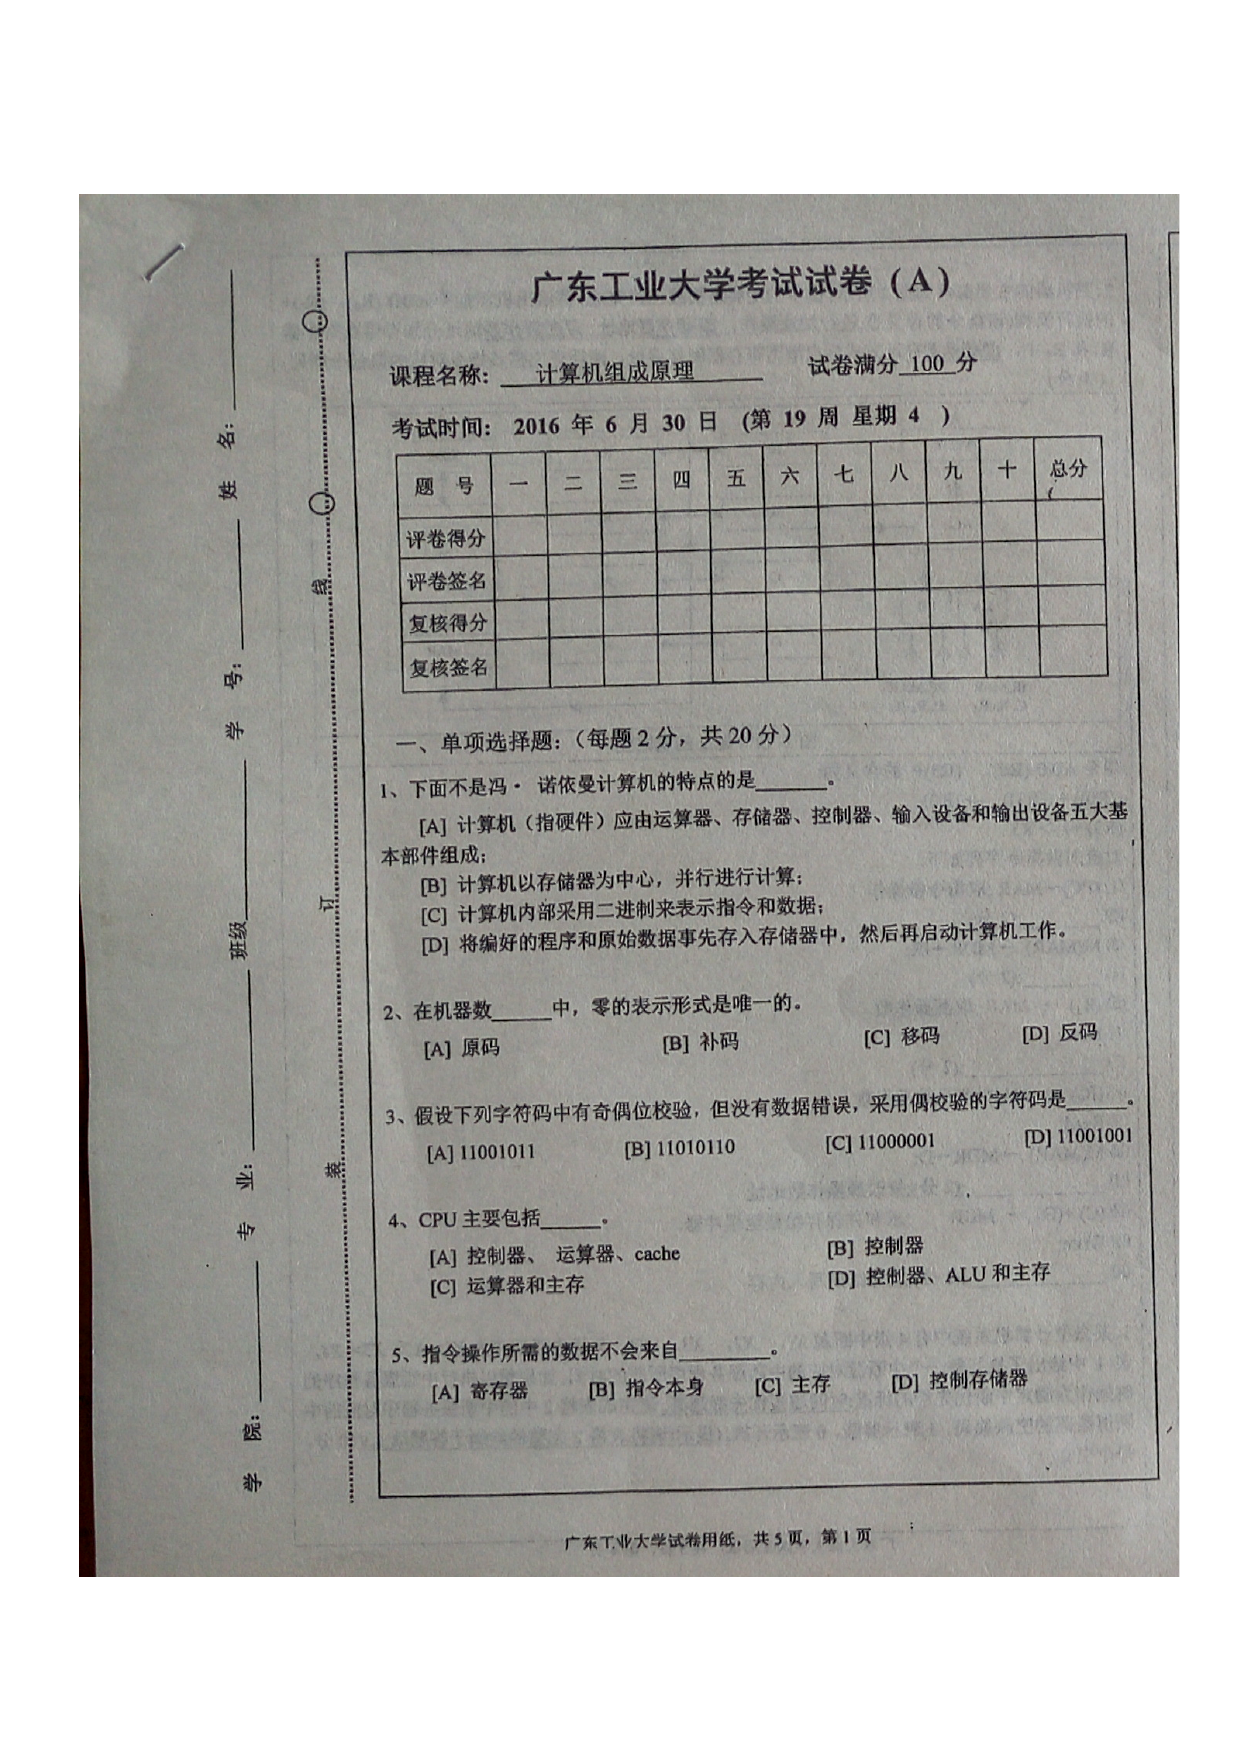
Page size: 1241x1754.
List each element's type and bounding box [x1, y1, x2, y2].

picture [79, 194, 1180, 1577]
